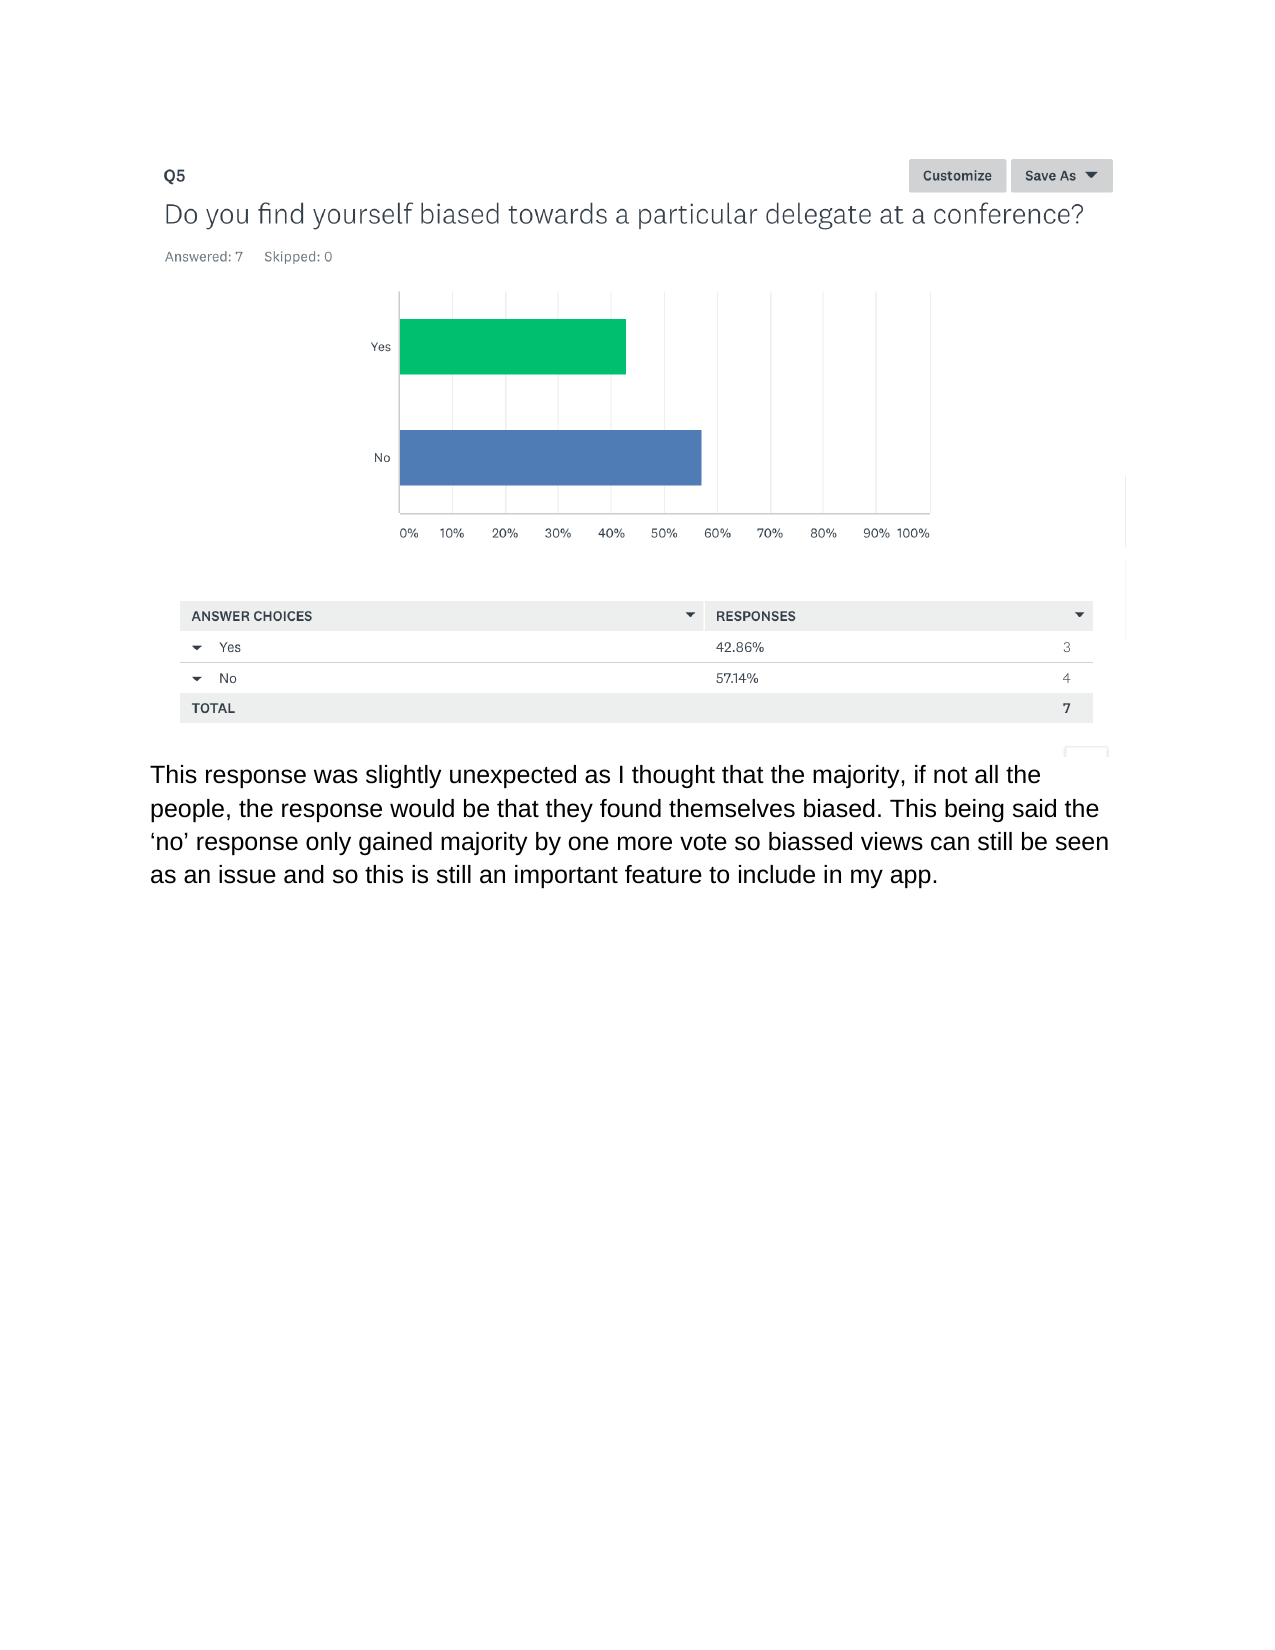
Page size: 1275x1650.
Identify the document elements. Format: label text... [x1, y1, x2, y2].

text This response was slightly unexpected as I thought that the majority, if not all the people, the response would be that they found themselves biased. This being said the ‘no’ response only gained majority by one more vote so biassed views can still be seen as an issue and so this is still an important feature to include in my app. [150, 761, 1125, 888]
picture [150, 150, 1125, 757]
